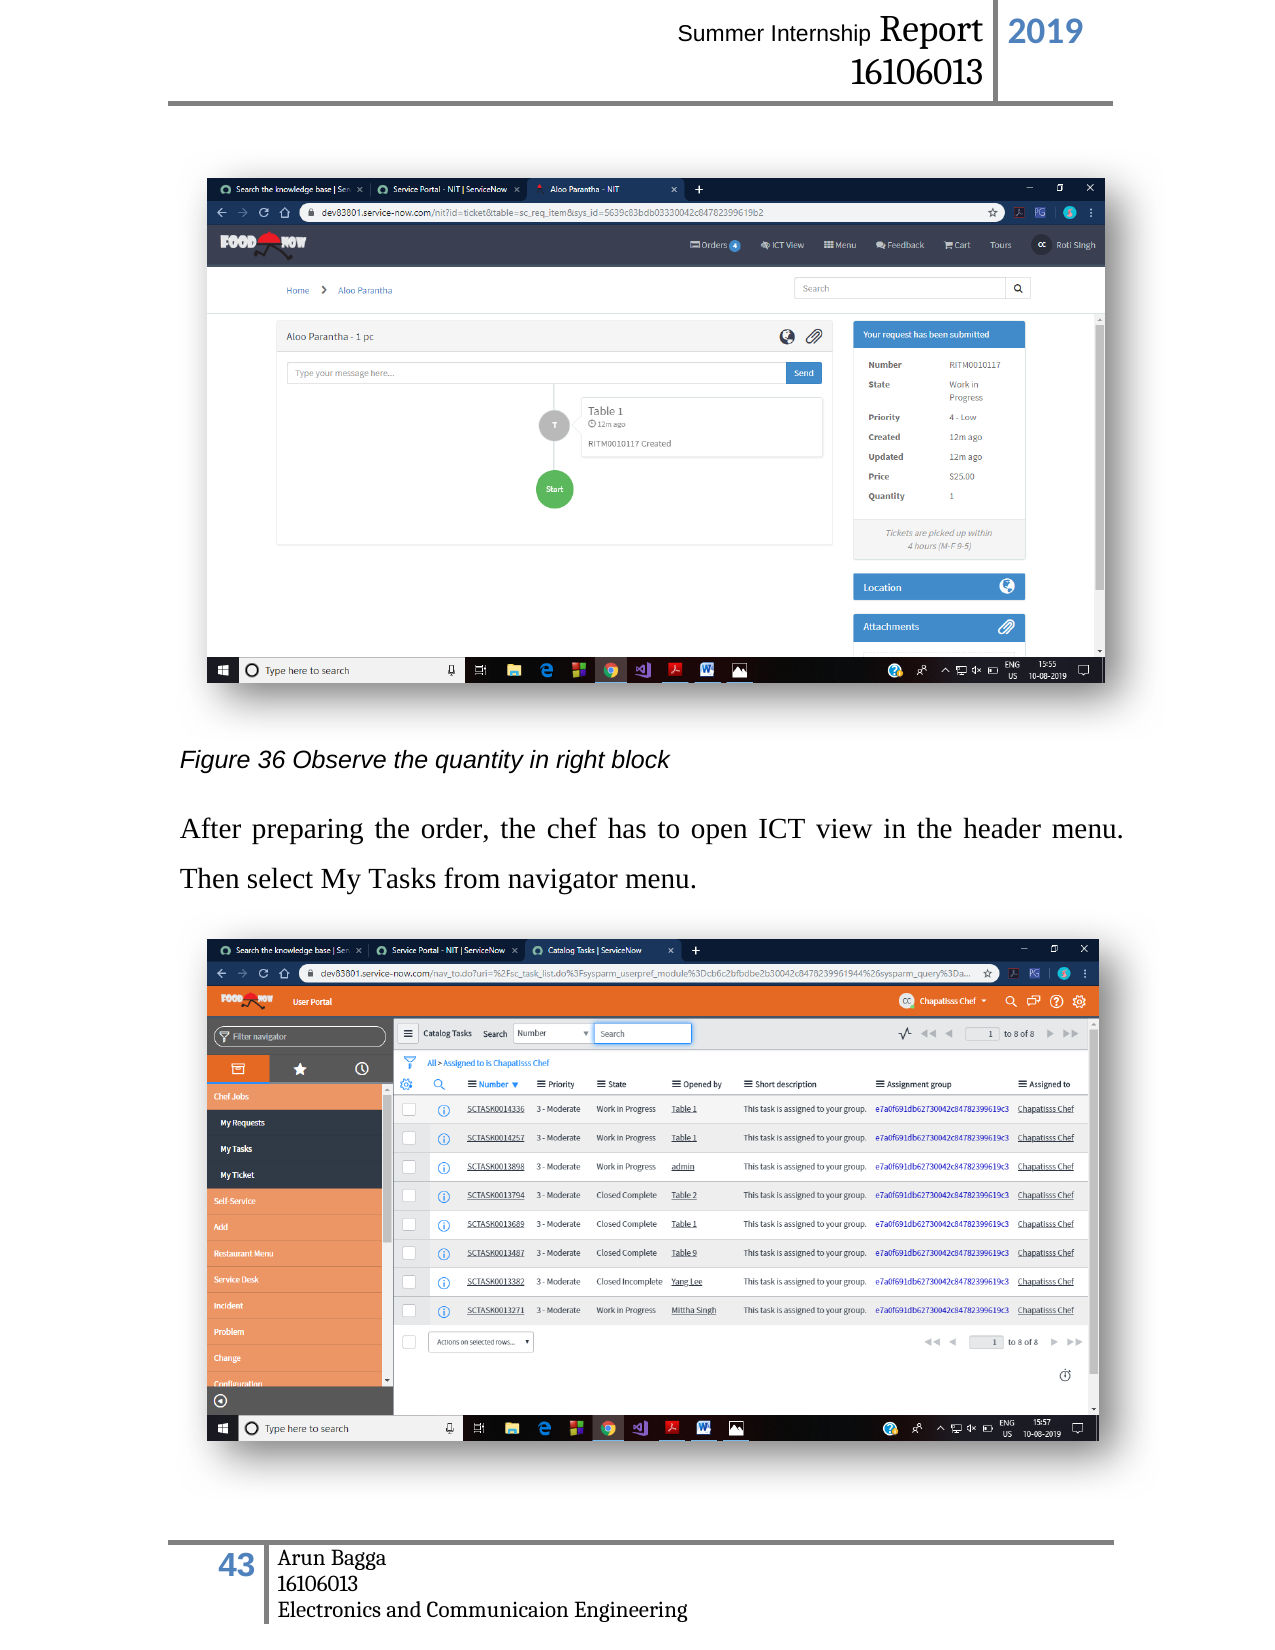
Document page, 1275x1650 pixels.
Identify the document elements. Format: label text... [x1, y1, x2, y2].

text After preparing the order, the chef has to open ICT view in the header menu. Then select My Tasks from navigator menu. [179, 811, 1125, 895]
picture [207, 178, 1105, 683]
picture [207, 939, 1099, 1441]
text Figure 36 Observe the quantity in right block [179, 745, 1125, 774]
